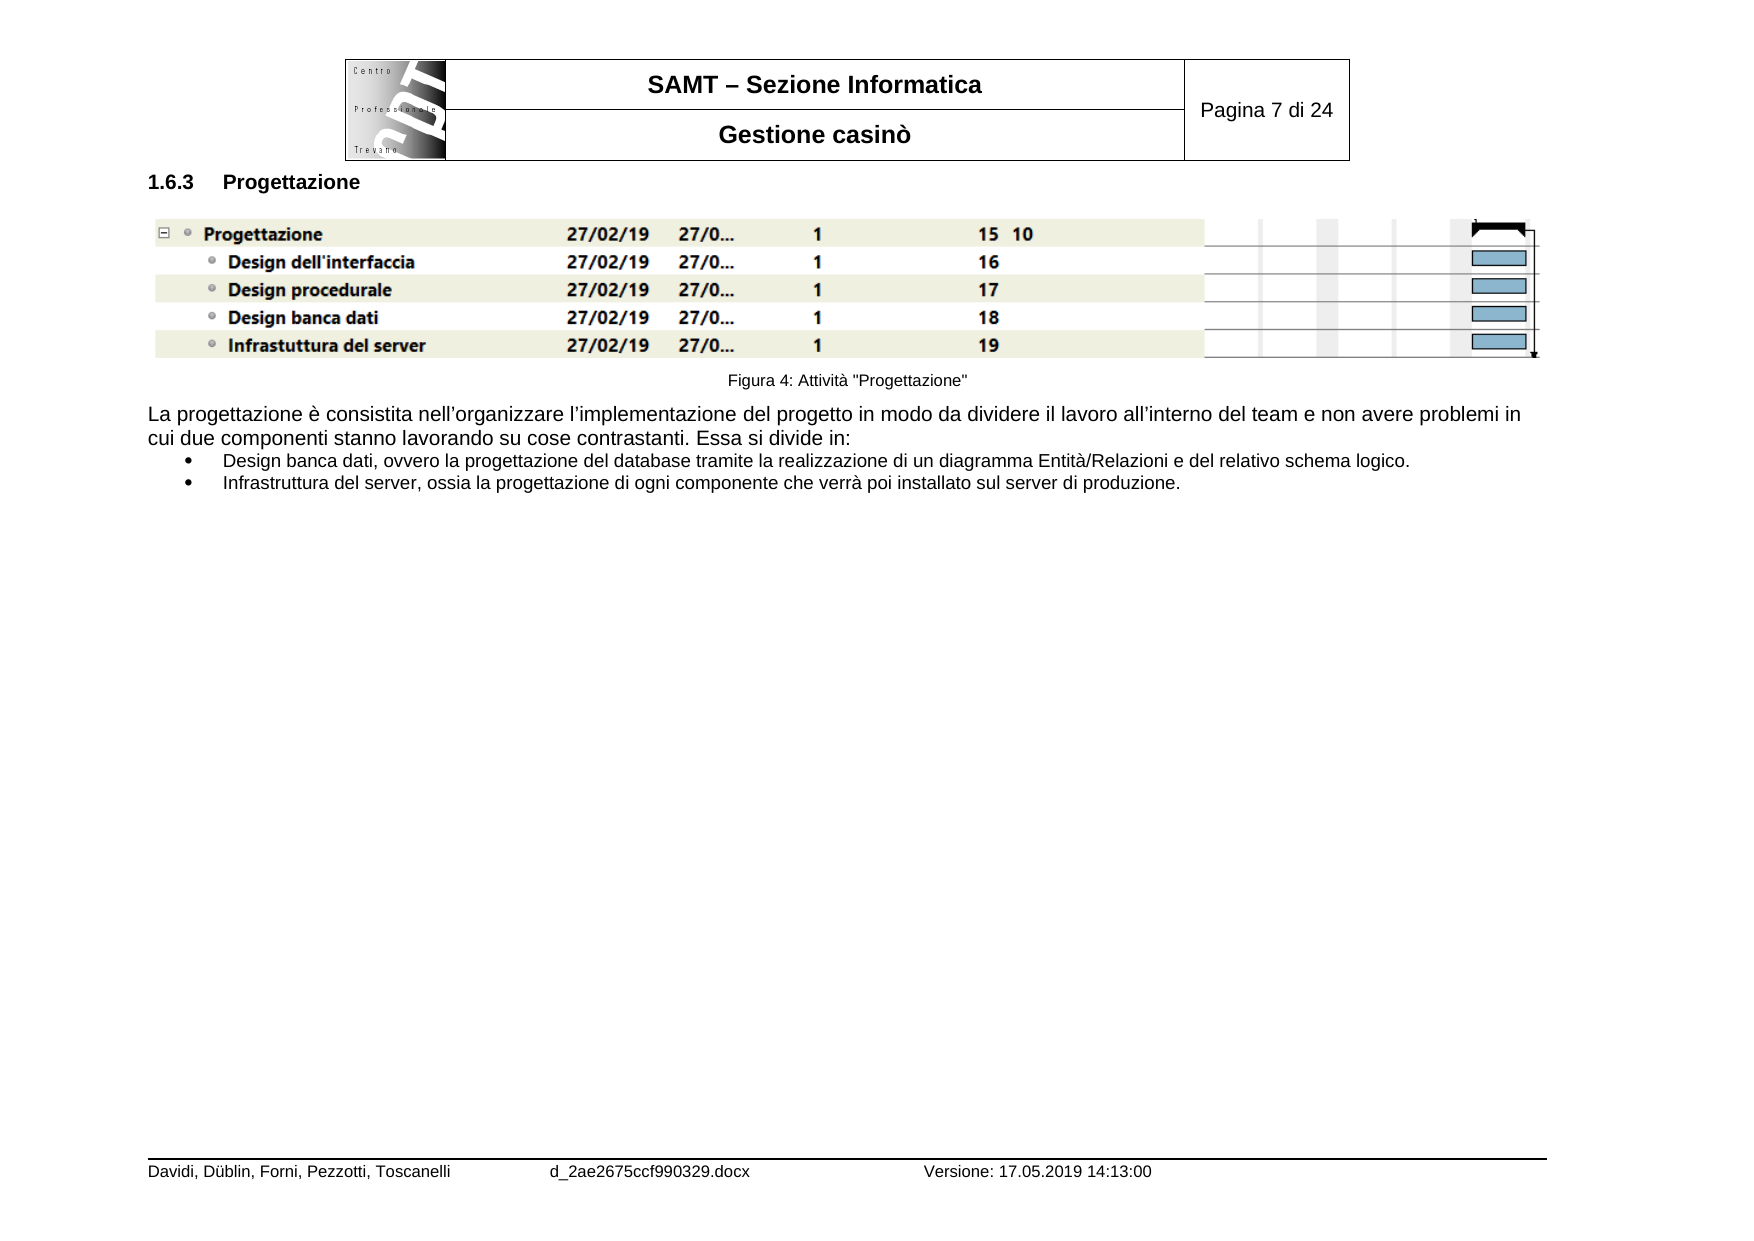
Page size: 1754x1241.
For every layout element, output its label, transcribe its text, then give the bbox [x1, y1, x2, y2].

text La progettazione è consistita nell’organizzare l’implementazione del progetto in modo da dividere il lavoro all’interno del team e non avere problemi in cui due componenti stanno lavorando su cose contrastanti. Essa si divide in: [148, 402, 1547, 450]
picture [346, 60, 445, 159]
list Design banca dati, ovvero la progettazione del database tramite la realizzazione di un diagramma Entità/Relazioni e del relativo schema logico. [185, 450, 1547, 472]
subtitle Progettazione [148, 170, 1547, 194]
picture [155, 219, 1540, 358]
list Infrastruttura del server, ossia la progettazione di ogni componente che verrà poi installato sul server di produzione. [185, 472, 1547, 493]
